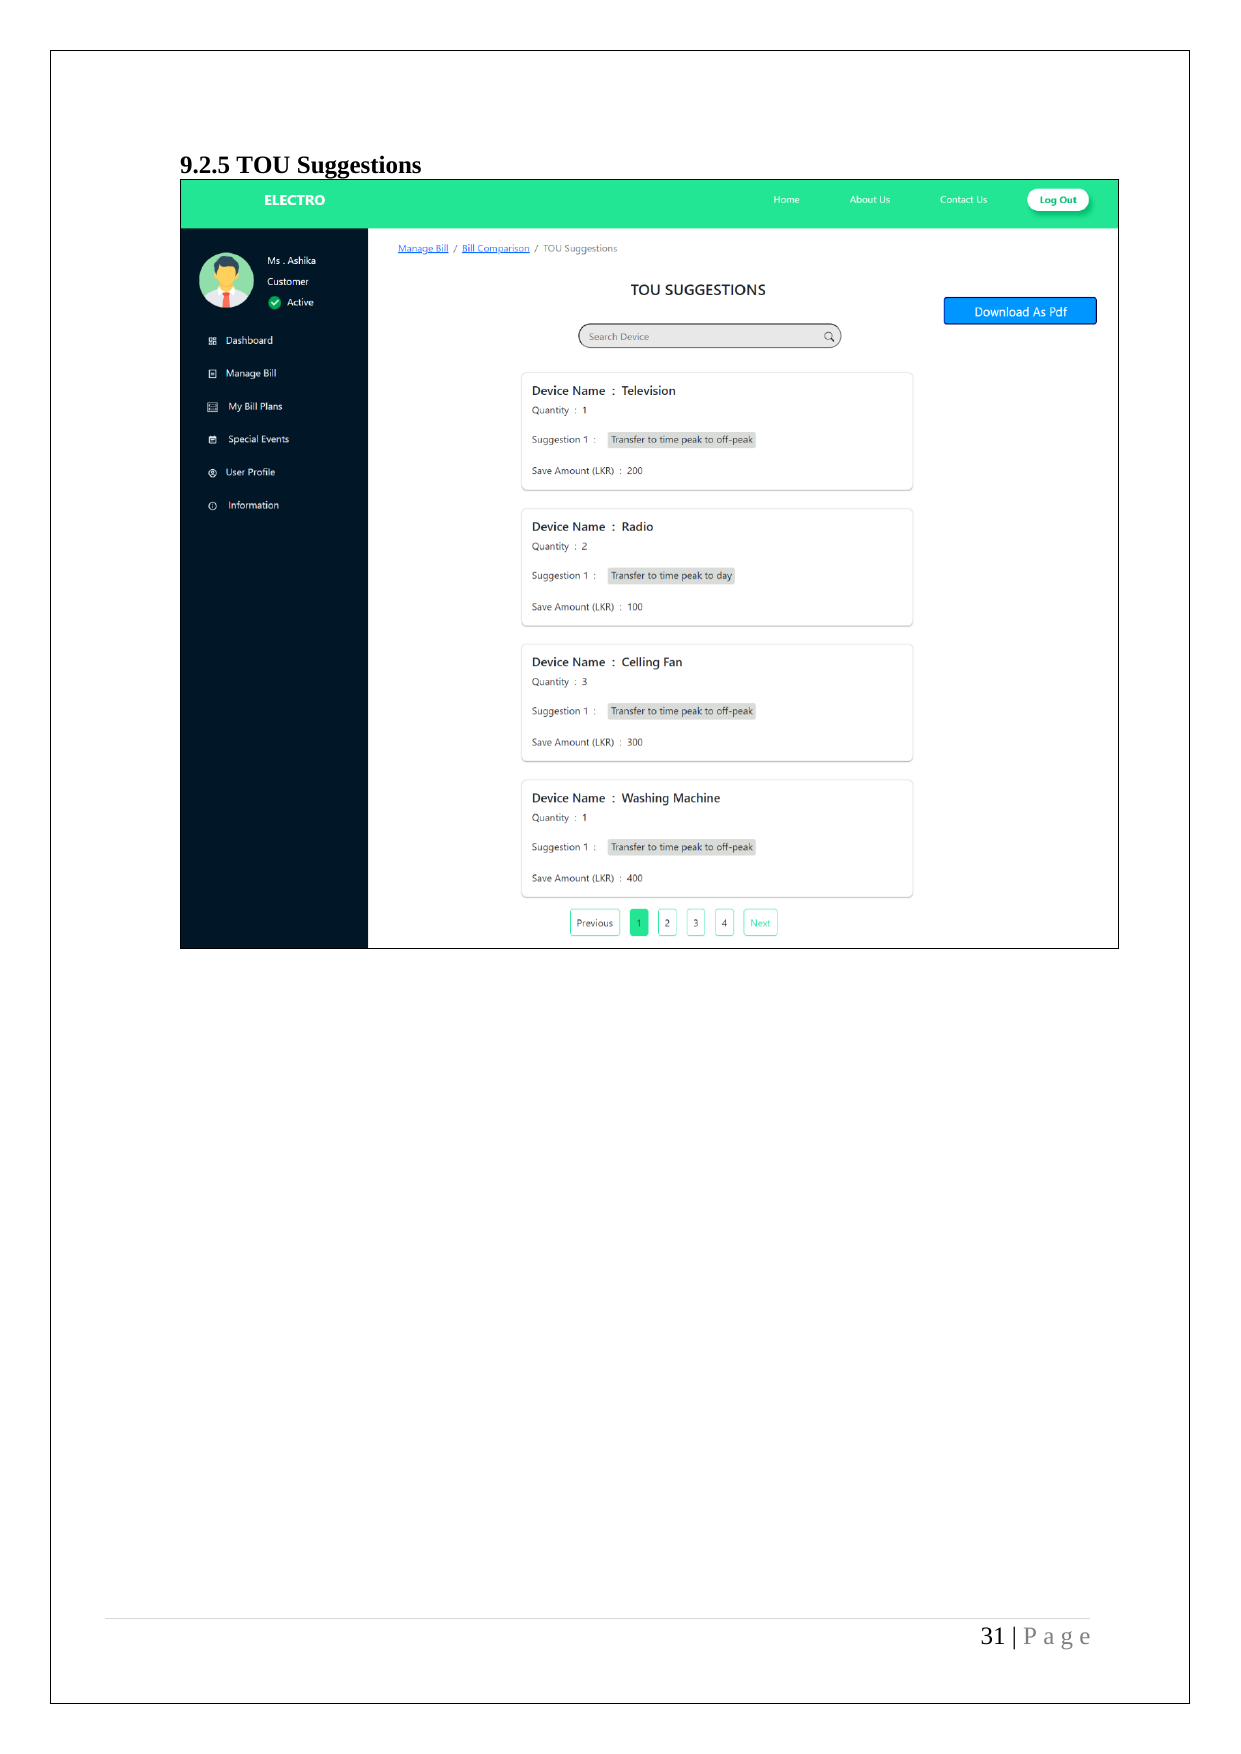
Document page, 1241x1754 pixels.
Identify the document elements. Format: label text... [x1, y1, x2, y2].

subtitle 9.2.5 TOU Suggestions [180, 150, 1090, 179]
picture [181, 180, 1118, 948]
